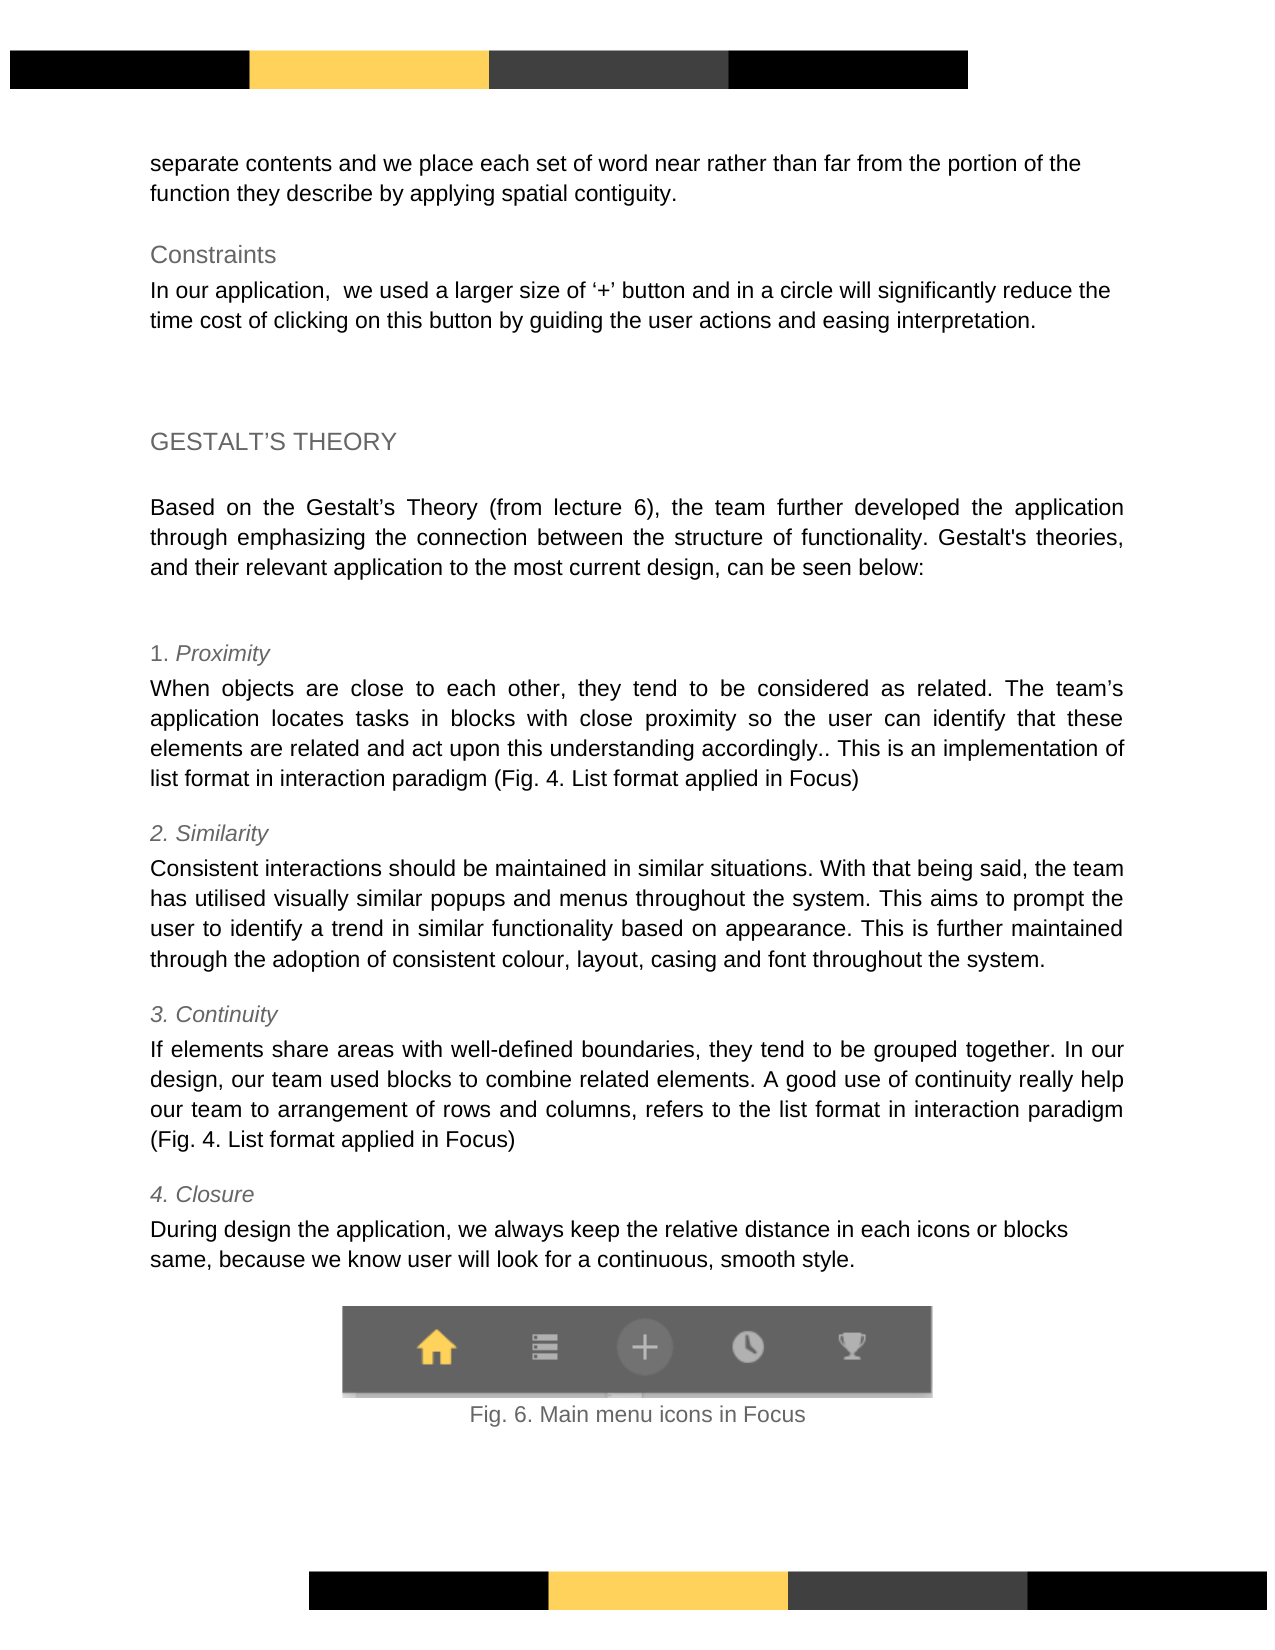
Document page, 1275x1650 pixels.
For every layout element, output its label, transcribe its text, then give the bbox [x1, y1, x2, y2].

subtitle 1. Proximity [150, 640, 1125, 666]
text If elements share areas with well-defined boundaries, they tend to be grouped together. In our design, our team used blocks to combine related elements. A good use of continuity really help our team to arrangement of rows and columns, refers to the list format in interaction paradigm (Fig. 4. List format applied in Focus) [150, 1036, 1125, 1152]
subtitle GESTALT’S THEORY [150, 427, 1125, 455]
text Fig. 6. Main menu icons in Focus [150, 1401, 1125, 1427]
subtitle 3. Continuity [150, 1001, 1125, 1027]
picture [300, 1563, 1275, 1618]
text During design the application, we always keep the relative distance in each icons or blocks same, because we know user will look for a continuous, smooth style. [150, 1216, 1125, 1273]
subtitle 4. Closure [150, 1181, 1125, 1208]
subtitle Constraints [150, 239, 1125, 268]
picture [0, 42, 976, 97]
text Consistent interactions should be maintained in similar situations. With that being said, the team has utilised visually similar popups and menus throughout the system. This aims to prompt the user to identify a trend in similar functionality based on appearance. This is further maintained through the adoption of consistent colour, layout, casing and font throughout the system. [150, 855, 1125, 972]
picture [342, 1306, 933, 1398]
text In our application, we used a larger size of ‘+’ button and in a circle will significantly reduce the time cost of clicking on this button by guiding the user actions and easing interpretation. [150, 277, 1125, 333]
subtitle 2. Similarity [150, 820, 1125, 847]
text When objects are close to each other, they tend to be considered as related. The team’s application locates tasks in blocks with close proximity so the user can identify that these elements are related and act upon this understanding accordingly.. This is an implementation of list format in interaction paradigm (Fig. 4. List format applied in Focus) [150, 674, 1125, 791]
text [150, 150, 1125, 207]
text Based on the Gestalt’s Theory (from lecture 6), the team further developed the application through emphasizing the connection between the structure of functionality. Gestalt's theories, and their relevant application to the most current design, can be seen below: [150, 494, 1125, 581]
